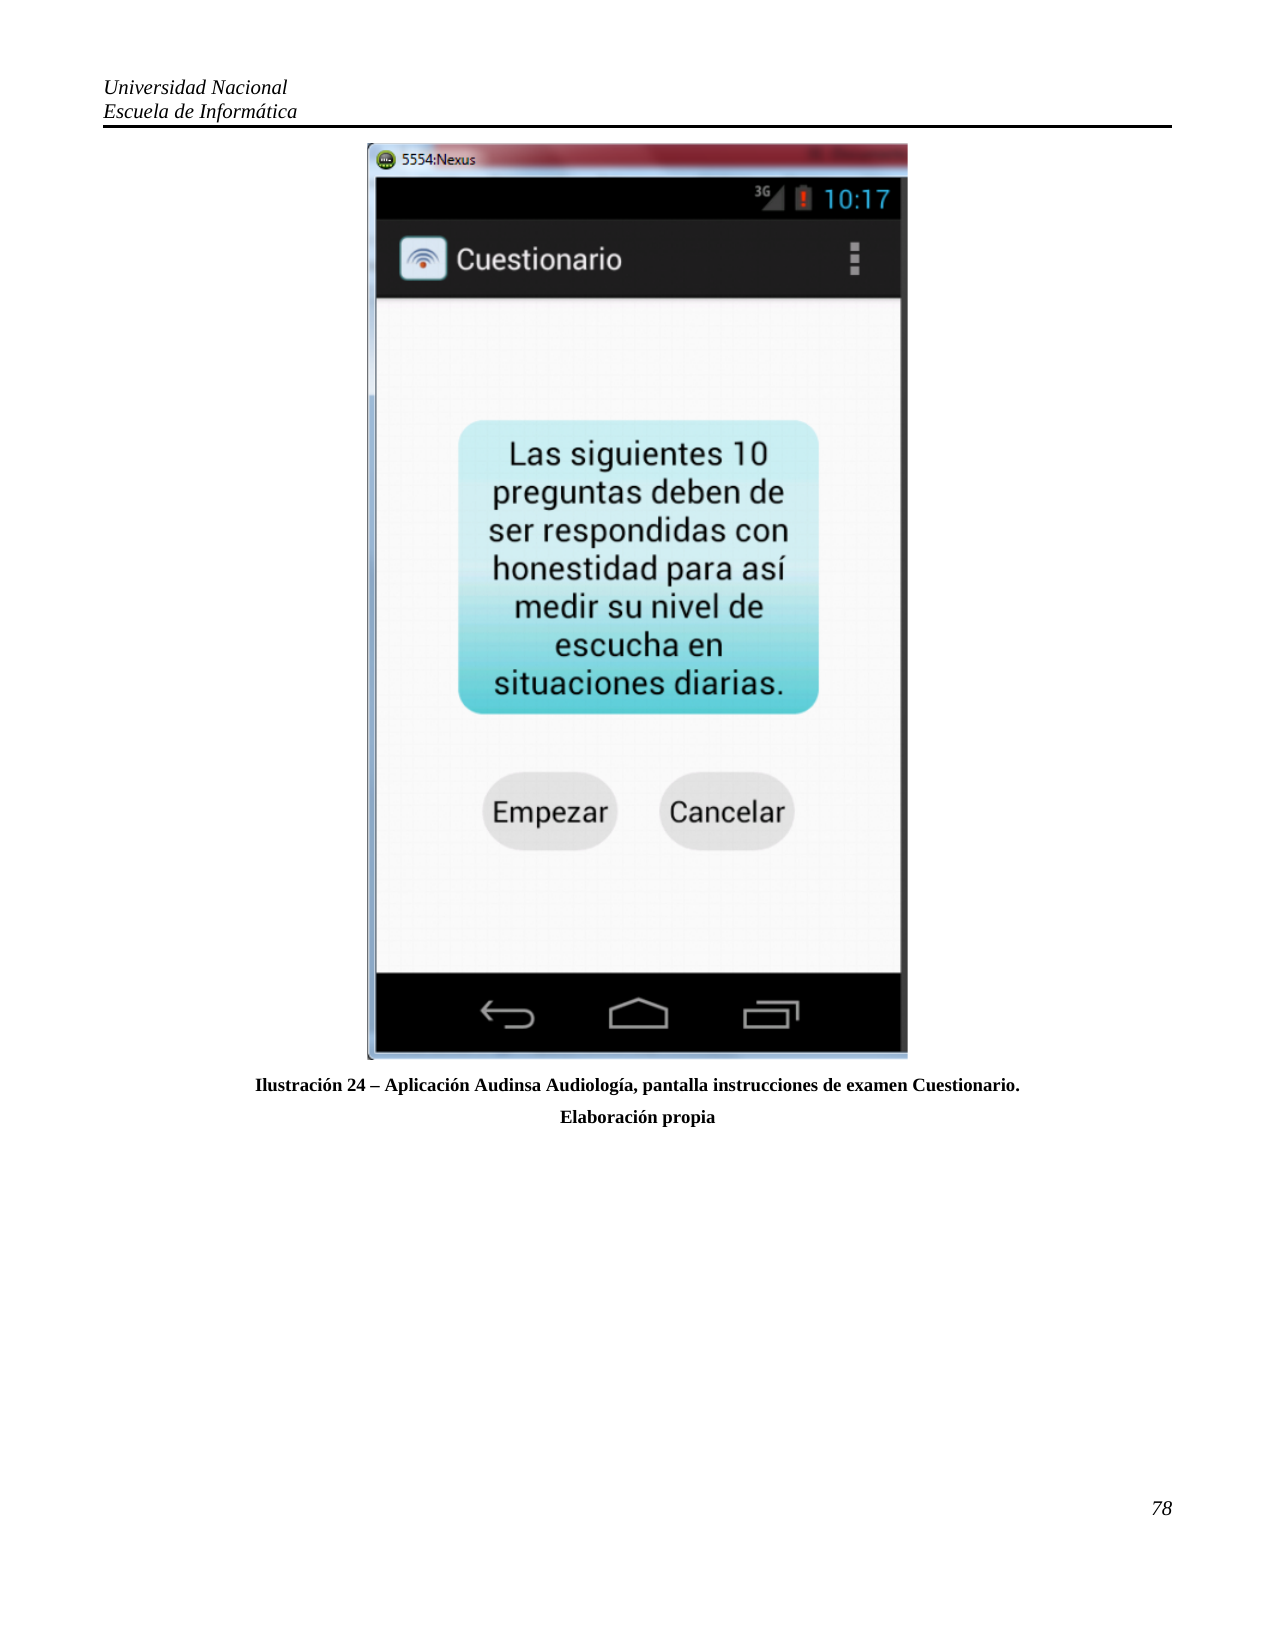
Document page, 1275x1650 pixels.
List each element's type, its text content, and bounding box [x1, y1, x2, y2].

text Elaboración propia [103, 1106, 1172, 1128]
picture [367, 143, 908, 1060]
text Ilustración 24 – Aplicación Audinsa Audiología, pantalla instrucciones de examen Cuestionario. [103, 1074, 1172, 1096]
